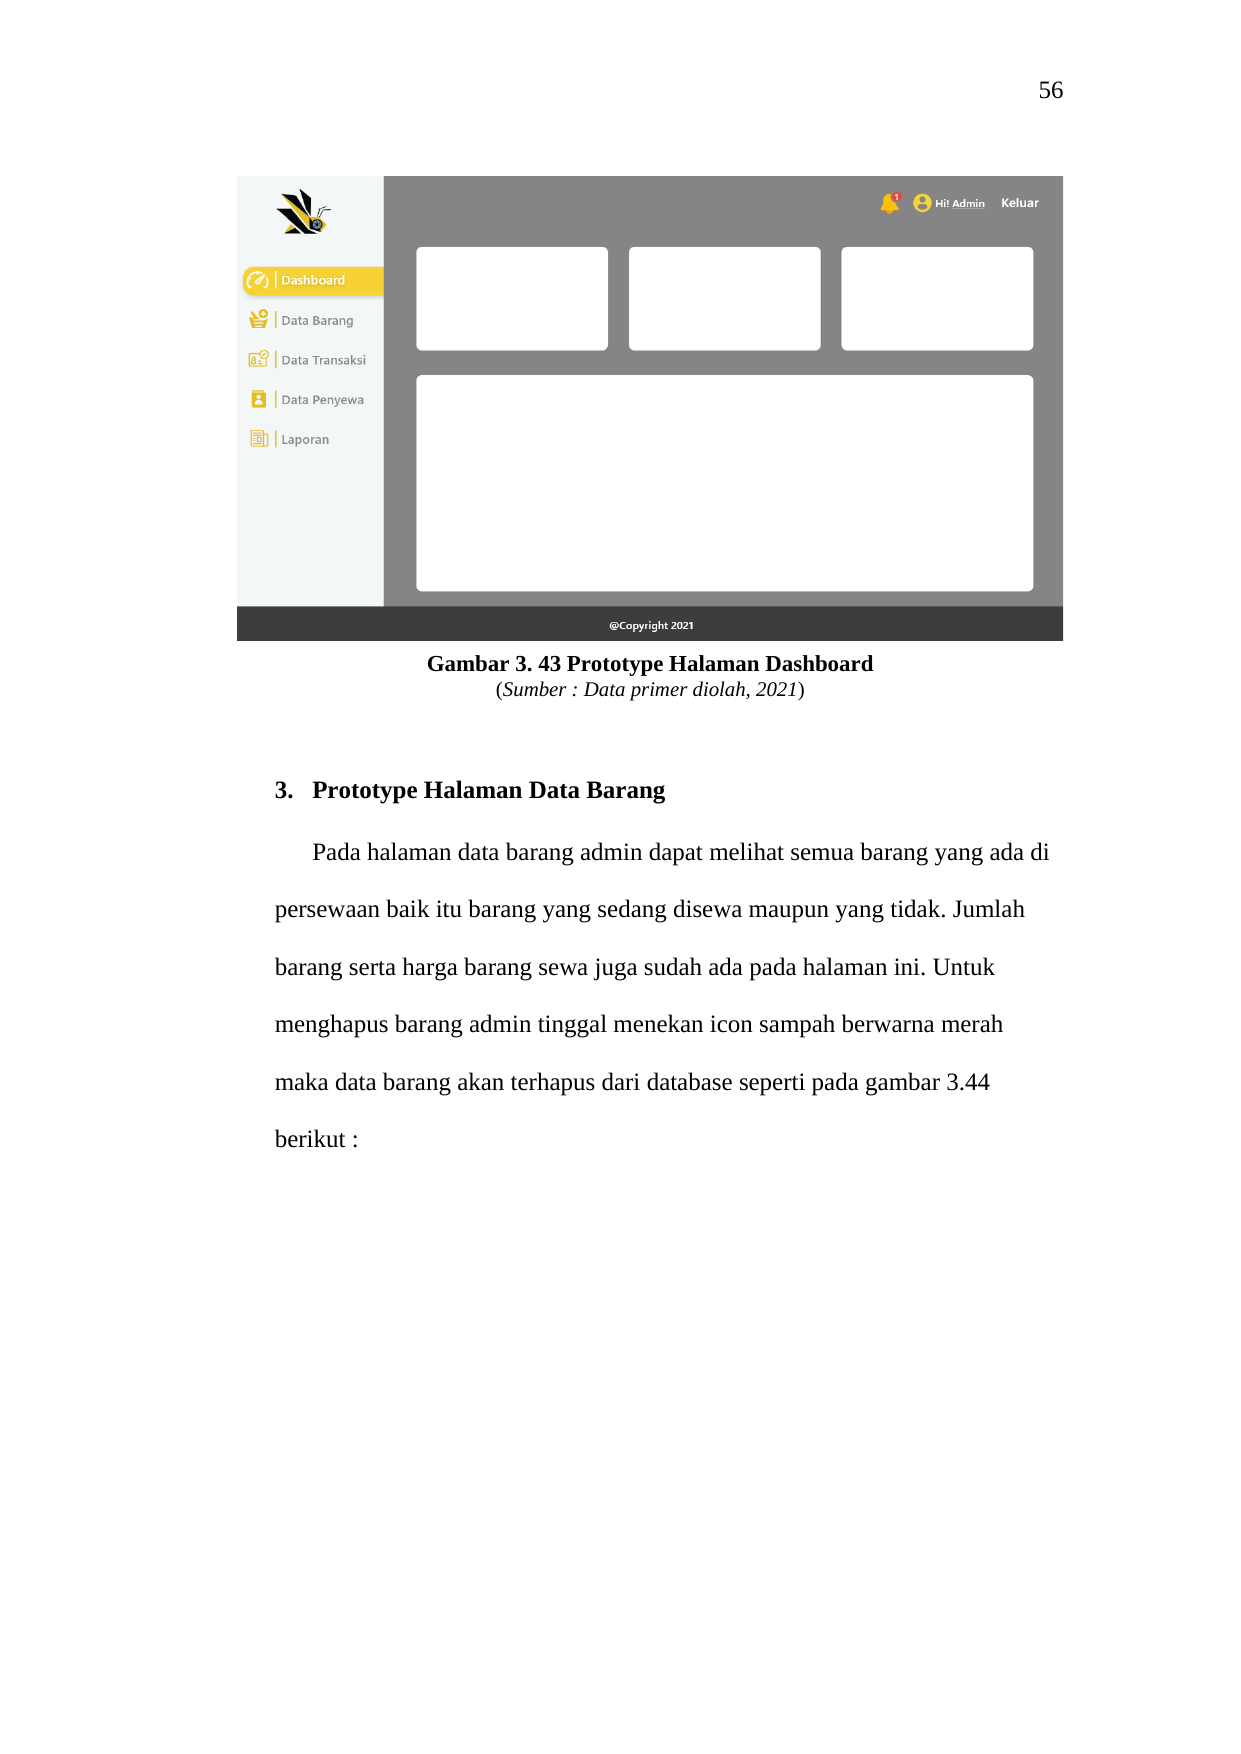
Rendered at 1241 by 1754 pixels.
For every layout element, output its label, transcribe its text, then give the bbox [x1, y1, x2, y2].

picture [237, 176, 1064, 641]
text Pada halaman data barang admin dapat melihat semua barang yang ada di persewaan baik itu barang yang sedang disewa maupun yang tidak. Jumlah barang serta harga barang sewa juga sudah ada pada halaman ini. Untuk menghapus barang admin tinggal menekan icon sampah berwarna merah maka data barang akan terhapus dari database seperti pada gambar 3.44 berikut : [274, 837, 1063, 1153]
subtitle Prototype Halaman Data Barang [274, 775, 1063, 835]
